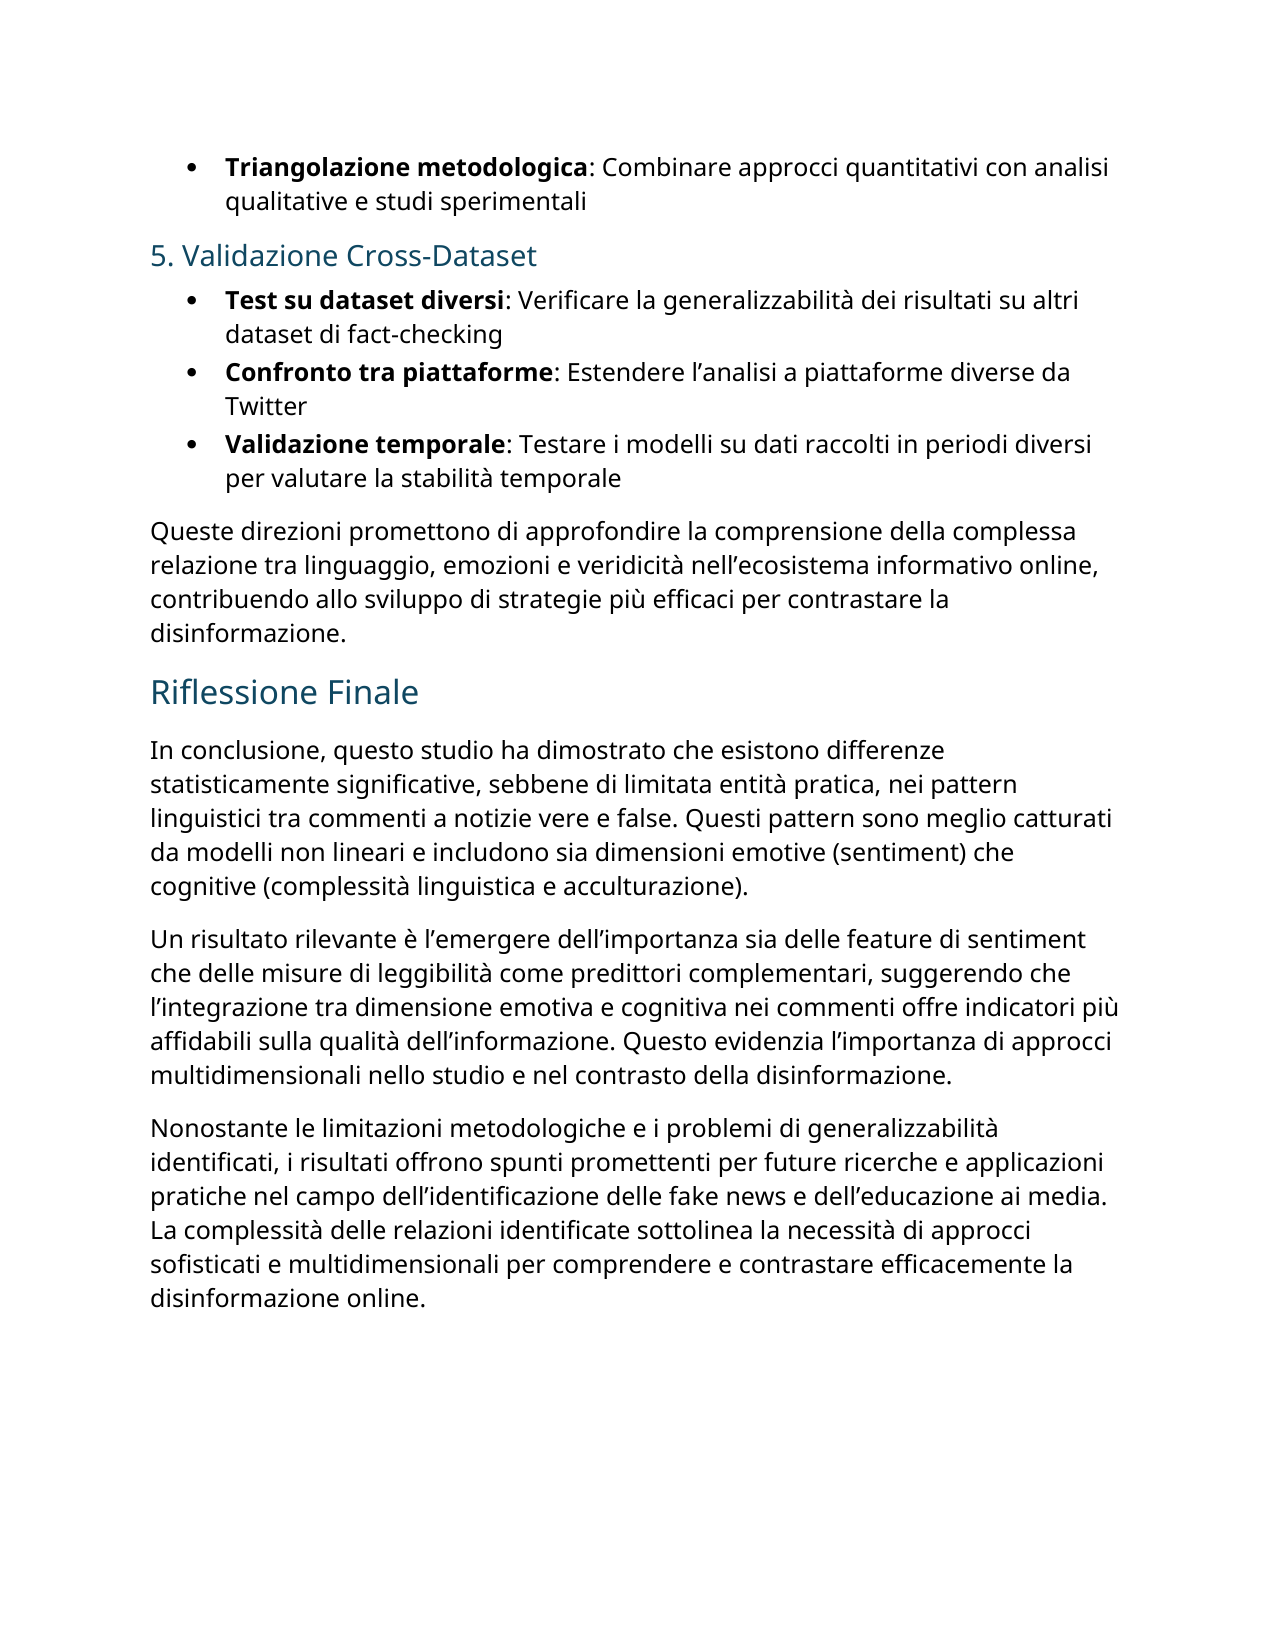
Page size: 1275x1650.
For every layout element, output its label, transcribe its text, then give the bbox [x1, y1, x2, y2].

text Un risultato rilevante è l’emergere dell’importanza sia delle feature di sentiment che delle misure di leggibilità come predittori complementari, suggerendo che l’integrazione tra dimensione emotiva e cognitiva nei commenti offre indicatori più affidabili sulla qualità dell’informazione. Questo evidenzia l’importanza di approcci multidimensionali nello studio e nel contrasto della disinformazione. [150, 922, 1125, 1092]
text Queste direzioni promettono di approfondire la comprensione della complessa relazione tra linguaggio, emozioni e veridicità nell’ecosistema informativo online, contribuendo allo sviluppo di strategie più efficaci per contrastare la disinformazione. [150, 513, 1125, 650]
list Triangolazione metodologica: Combinare approcci quantitativi con analisi qualitative e studi sperimentali [187, 150, 1125, 218]
list Confronto tra piattaforme: Estendere l’analisi a piattaforme diverse da Twitter [187, 355, 1125, 423]
text In conclusione, questo studio ha dimostrato che esistono differenze statisticamente significative, sebbene di limitata entità pratica, nei pattern linguistici tra commenti a notizie vere e false. Questi pattern sono meglio catturati da modelli non lineari e includono sia dimensioni emotive (sentiment) che cognitive (complessità linguistica e acculturazione). [150, 733, 1125, 903]
text Nonostante le limitazioni metodologiche e i problemi di generalizzabilità identificati, i risultati offrono spunti promettenti per future ricerche e applicazioni pratiche nel campo dell’identificazione delle fake news e dell’educazione ai media. La complessità delle relazioni identificate sottolinea la necessità di approcci sofisticati e multidimensionali per comprendere e contrastare efficacemente la disinformazione online. [150, 1111, 1125, 1315]
list Test su dataset diversi: Verificare la generalizzabilità dei risultati su altri dataset di fact-checking [187, 283, 1125, 351]
subtitle 5. Validazione Cross-Dataset [150, 235, 1125, 274]
list Validazione temporale: Testare i modelli su dati raccolti in periodi diversi per valutare la stabilità temporale [187, 427, 1125, 495]
subtitle Riflessione Finale [150, 668, 1125, 714]
